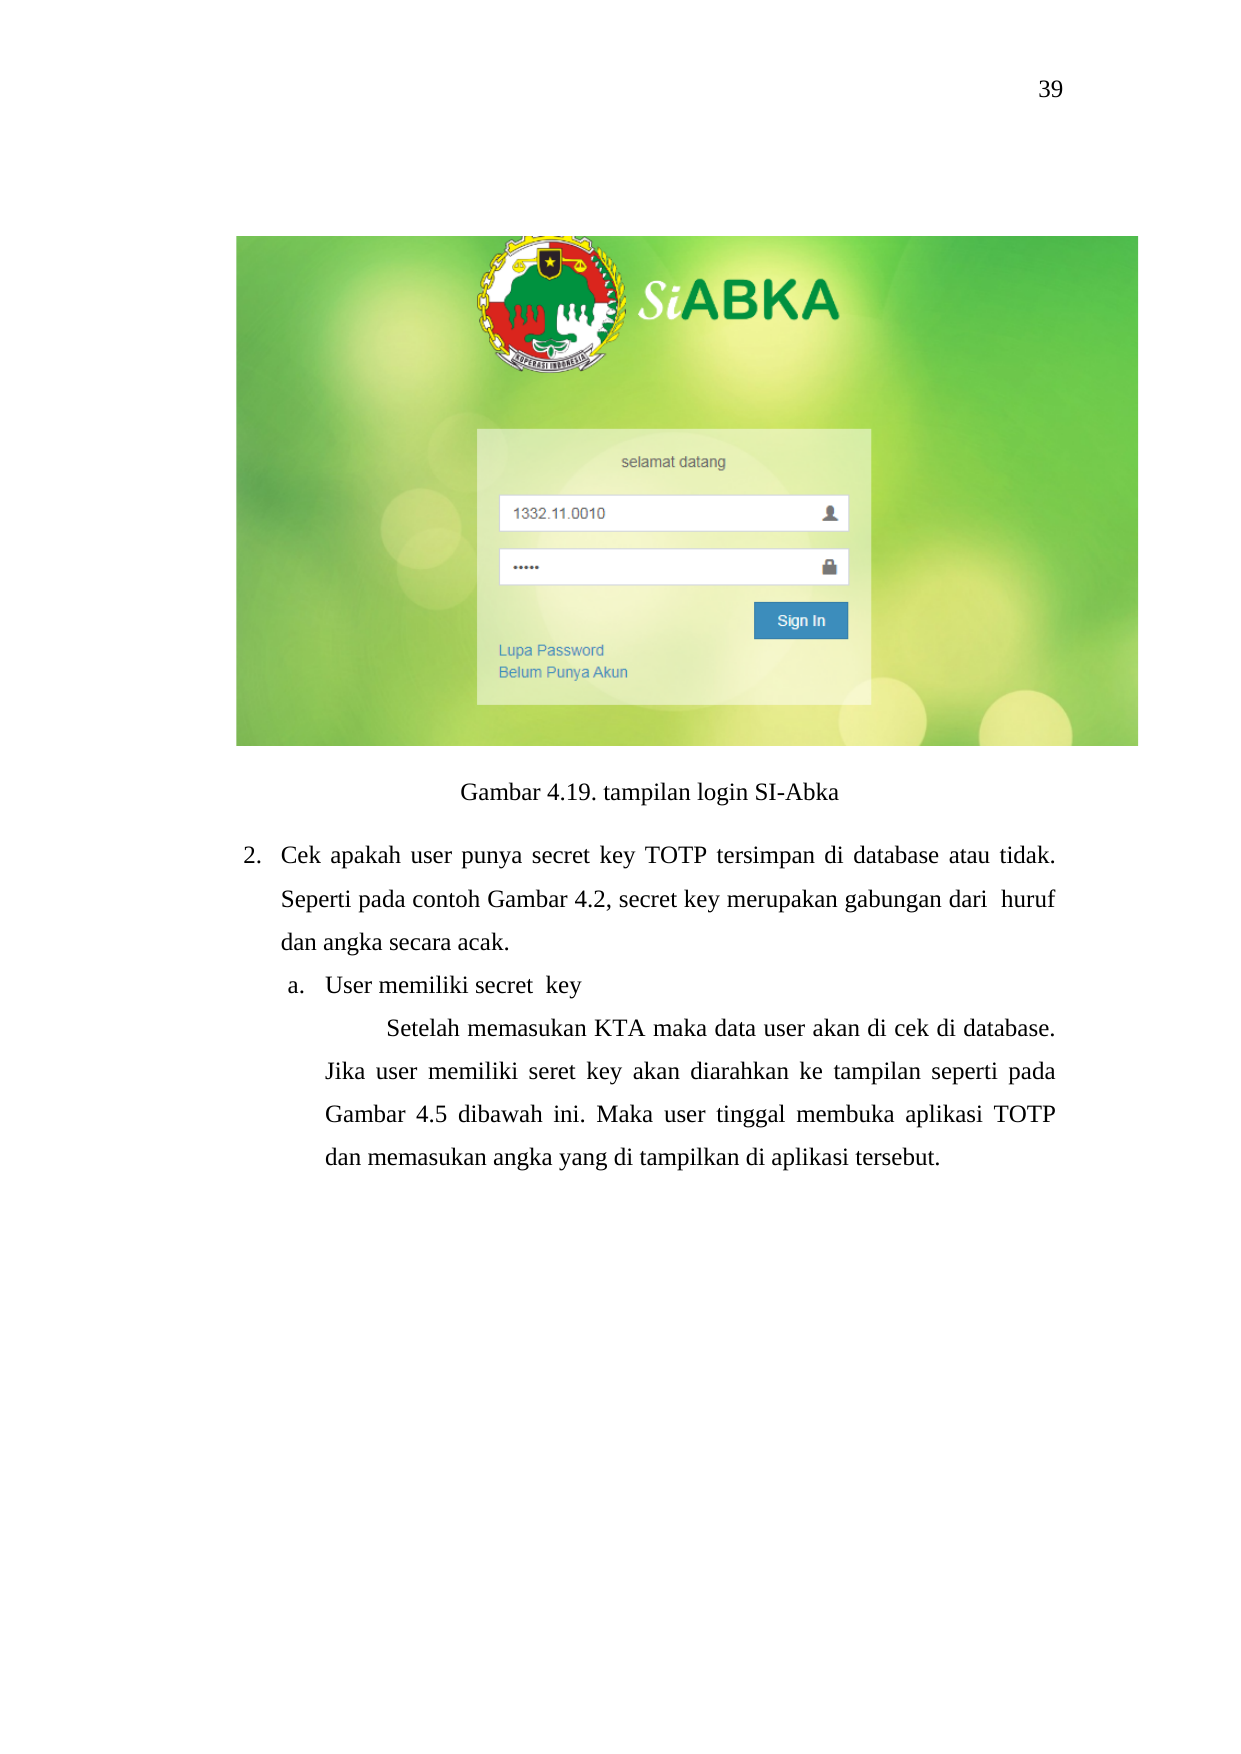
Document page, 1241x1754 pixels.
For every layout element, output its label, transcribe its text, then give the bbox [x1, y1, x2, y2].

list Cek apakah user punya secret key TOTP tersimpan di database atau tidak. Seperti pada contoh Gambar 4.2, secret key merupakan gabungan dari huruf dan angka secara acak. [243, 841, 1056, 956]
list User memiliki secret key [287, 970, 1056, 999]
list Setelah memasukan KTA maka data user akan di cek di database. Jika user memiliki seret key akan diarahkan ke tampilan seperti pada Gambar 4.5 dibawah ini. Maka user tinggal membuka aplikasi TOTP dan memasukan angka yang di tampilkan di aplikasi tersebut. [325, 1013, 1056, 1171]
picture [236, 236, 1139, 746]
